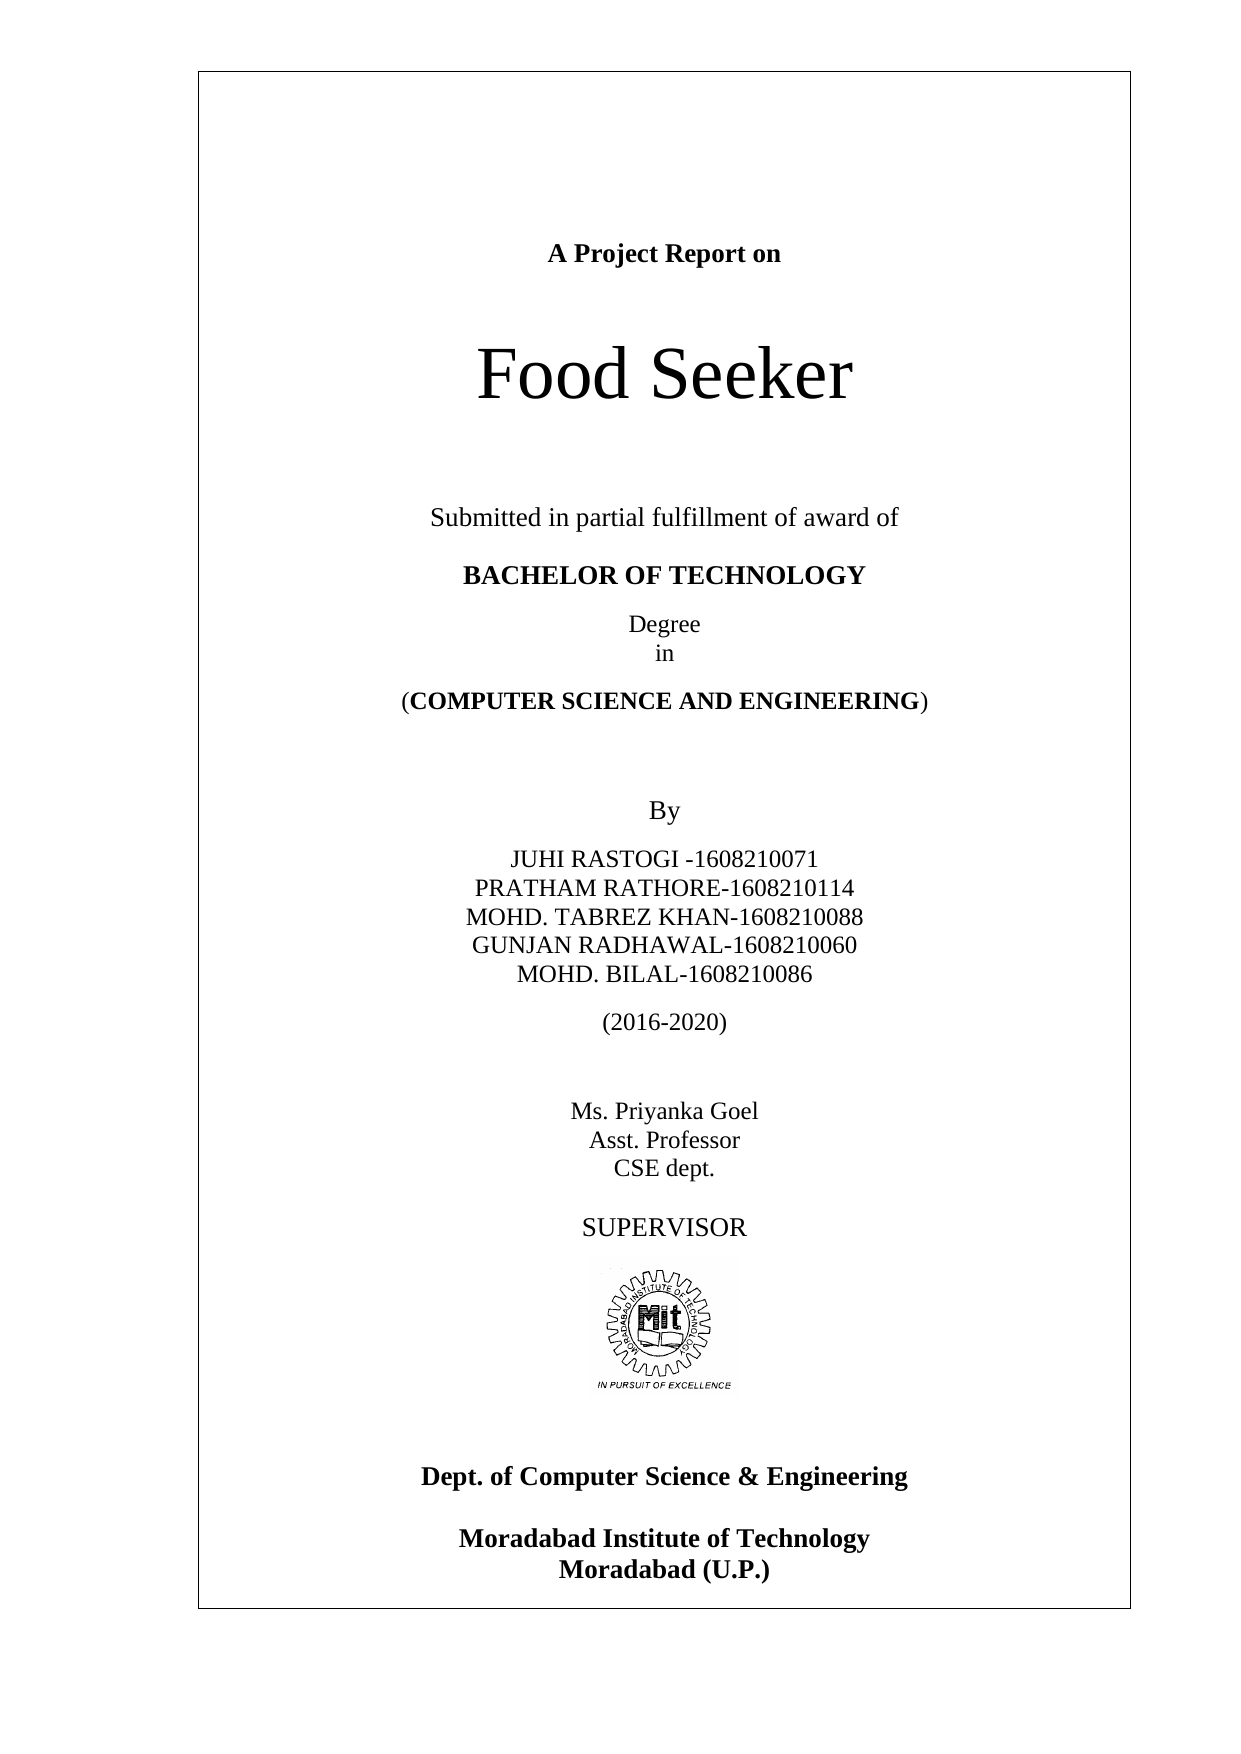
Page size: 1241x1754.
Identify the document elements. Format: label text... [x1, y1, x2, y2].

text in [207, 638, 1122, 667]
text JUHI RASTOGI -1608210071 [207, 844, 1122, 873]
subtitle BACHELOR OF TECHNOLOGY [207, 559, 1122, 590]
text Moradabad (U.P.) [207, 1553, 1122, 1585]
text Submitted in partial fulfillment of award of [207, 501, 1122, 532]
text Moradabad Institute of Technology [207, 1522, 1122, 1553]
text Asst. Professor [207, 1125, 1122, 1153]
text A Project Report on [207, 237, 1122, 268]
text MOHD. BILAL-1608210086 [207, 959, 1122, 988]
text CSE dept. [207, 1153, 1122, 1182]
text SUPERVISOR [207, 1211, 1122, 1242]
text (COMPUTER SCIENCE AND ENGINEERING) [207, 686, 1122, 715]
text PRATHAM RATHORE-1608210114 [207, 873, 1122, 902]
text By [207, 794, 1122, 825]
text GUNJAN RADHAWAL-1608210060 [207, 931, 1122, 959]
text Degree [207, 609, 1122, 638]
text Food Seeker [207, 328, 1122, 414]
text Dept. of Computer Science & Engineering [207, 1460, 1122, 1491]
picture [589, 1257, 740, 1397]
text (2016-2020) [207, 1007, 1122, 1036]
text MOHD. TABREZ KHAN-1608210088 [207, 902, 1122, 931]
text Ms. Priyanka Goel [207, 1096, 1122, 1125]
